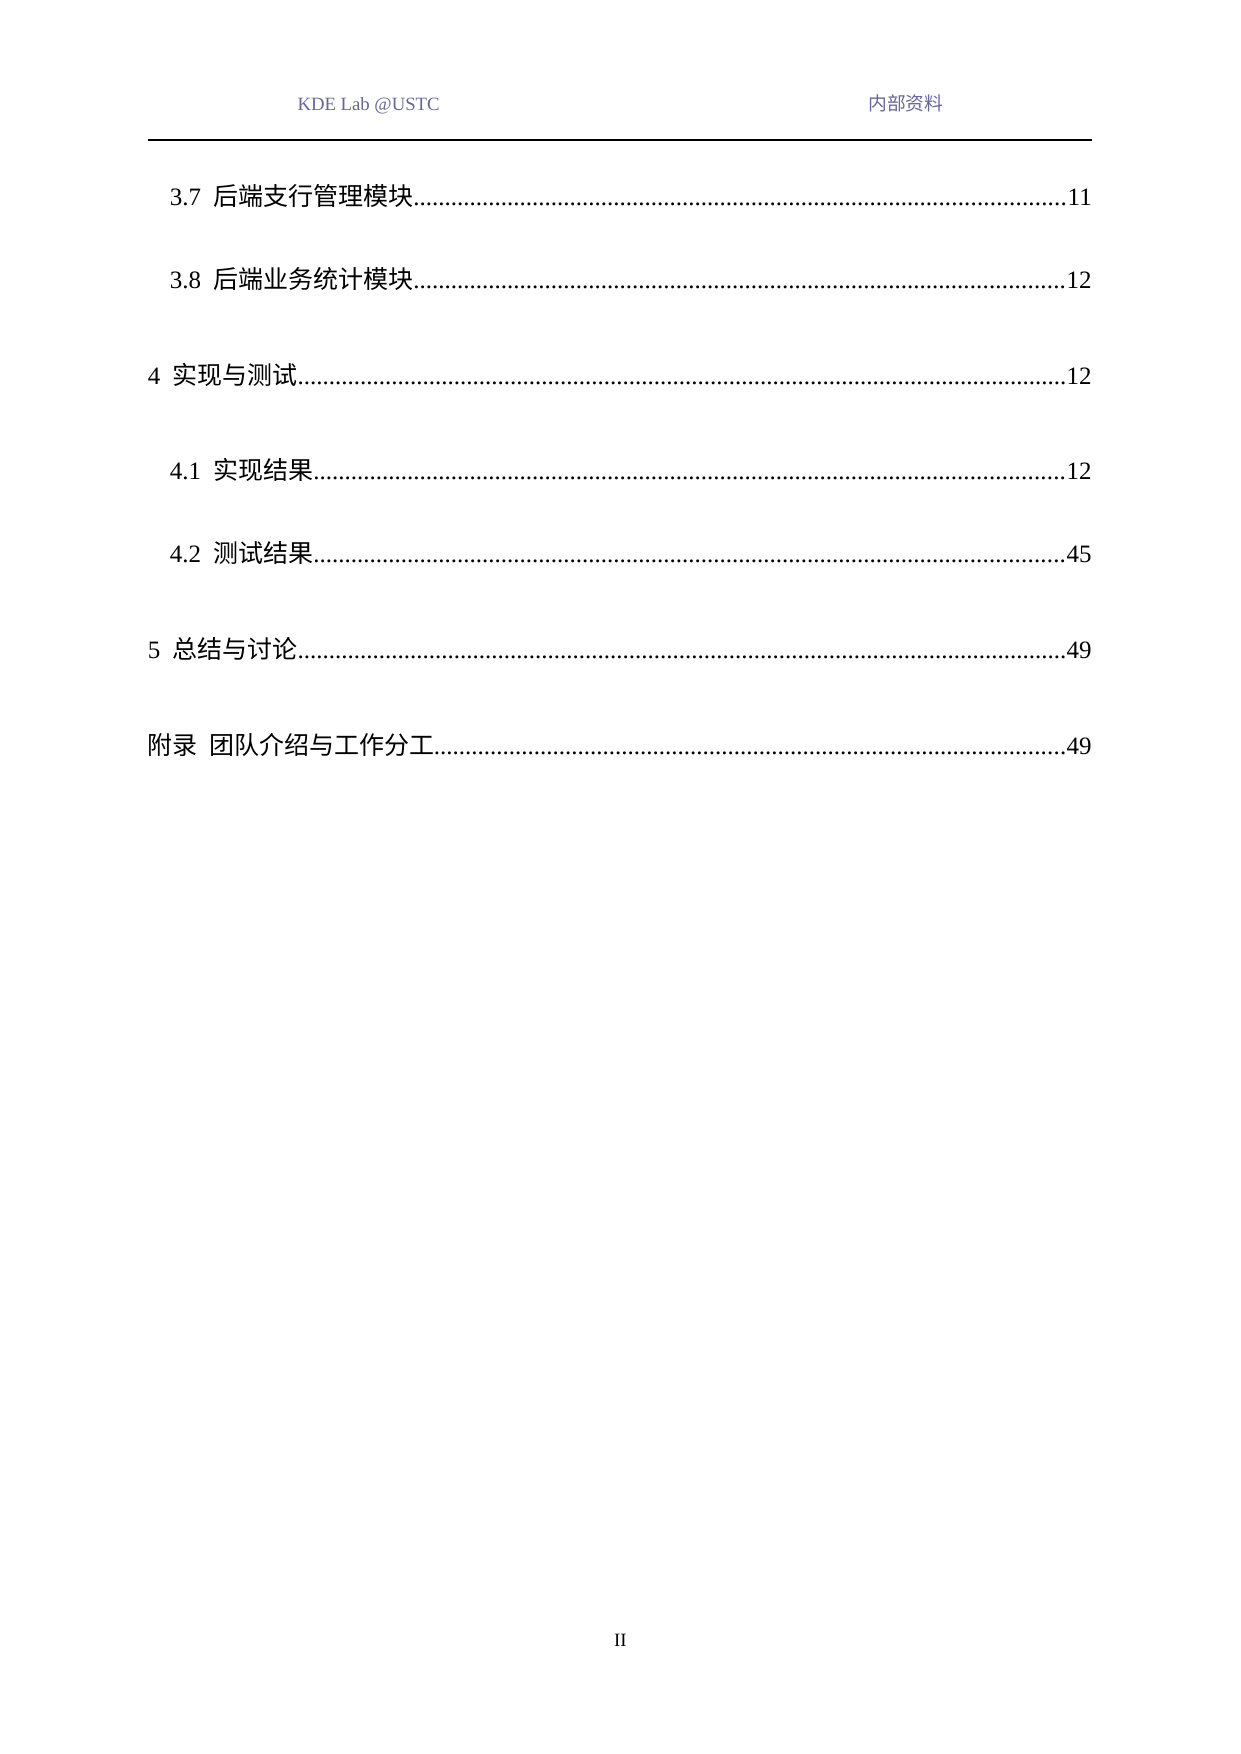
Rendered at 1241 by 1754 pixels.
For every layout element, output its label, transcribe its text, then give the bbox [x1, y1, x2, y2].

text 5 总结与讨论 49 [148, 615, 1092, 680]
text 4 实现与测试 12 [148, 341, 1092, 406]
text 3.7 后端支行管理模块 11 [169, 162, 1092, 227]
text 4.2 测试结果 45 [169, 519, 1092, 584]
text 4.1 实现结果 12 [169, 436, 1092, 501]
text 附录 团队介绍与工作分工 49 [148, 711, 1092, 776]
text 3.8 后端业务统计模块 12 [169, 245, 1092, 310]
